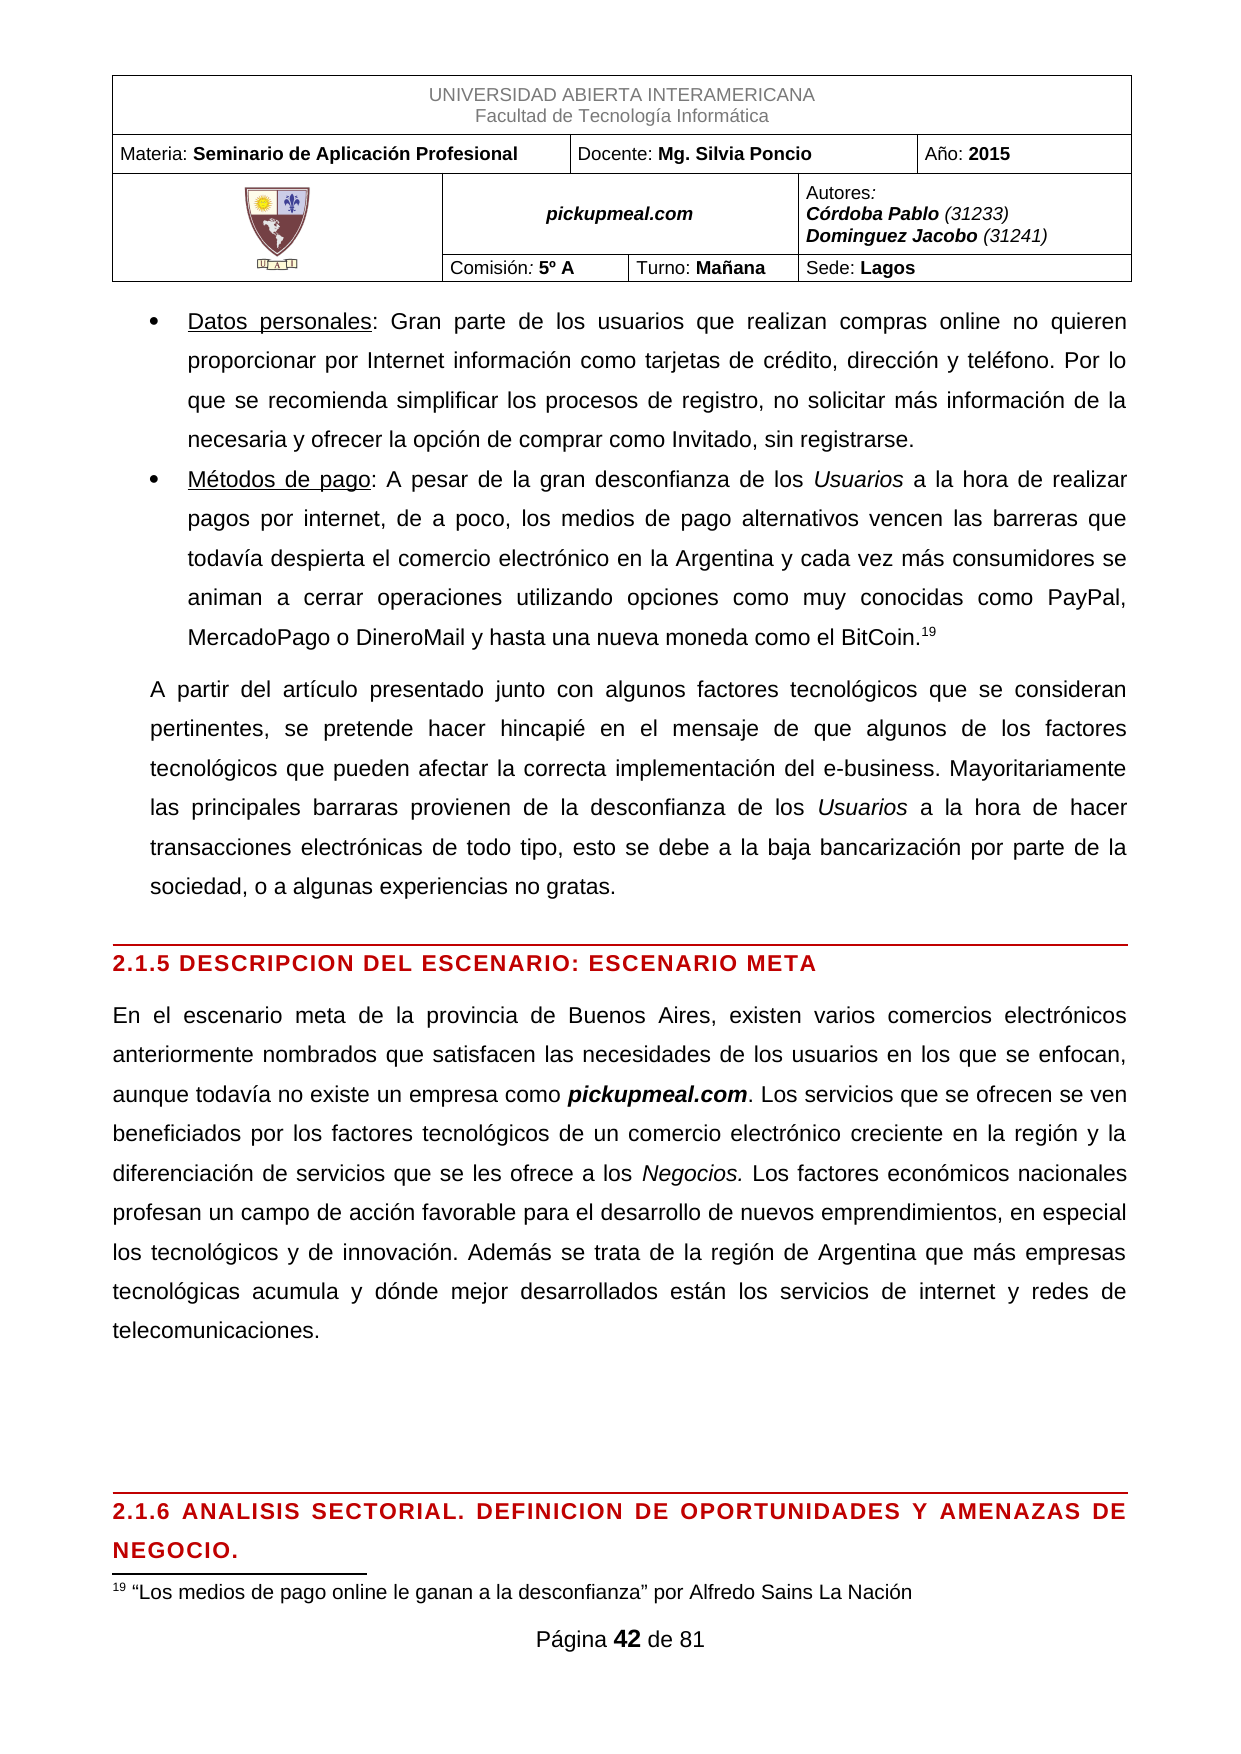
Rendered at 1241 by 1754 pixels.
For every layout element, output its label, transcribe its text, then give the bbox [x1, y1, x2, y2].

subtitle 2.1.6 Analisis sectorial. Definicion de oportunidades y amenazas de negocio. [112, 1493, 1128, 1564]
list Datos personales: Gran parte de los usuarios que realizan compras online no quieren proporcionar por Internet información como tarjetas de crédito, dirección y teléfono. Por lo que se recomienda simplificar los procesos de registro, no solicitar más información de la necesaria y ofrecer la opción de comprar como Invitado, sin registrarse. [150, 308, 1128, 453]
subtitle 2.1.5 Descripcion del escenario: escenario meta [112, 945, 1128, 976]
text En el escenario meta de la provincia de Buenos Aires, existen varios comercios electrónicos anteriormente nombrados que satisfacen las necesidades de los usuarios en los que se enfocan, aunque todavía no existe un empresa como pickupmeal.com. Los servicios que se ofrecen se ven beneficiados por los factores tecnológicos de un comercio electrónico creciente en la región y la diferenciación de servicios que se les ofrece a los Negocios. Los factores económicos nacionales profesan un campo de acción favorable para el desarrollo de nuevos emprendimientos, en especial los tecnológicos y de innovación. Además se trata de la región de Argentina que más empresas tecnológicas acumula y dónde mejor desarrollados están los servicios de internet y redes de telecomunicaciones. [112, 1002, 1128, 1344]
list Métodos de pago: A pesar de la gran desconfianza de los Usuarios a la hora de realizar pagos por internet, de a poco, los medios de pago alternativos vencen las barreras que todavía despierta el comercio electrónico en la Argentina y cada vez más consumidores se animan a cerrar operaciones utilizando opciones como muy conocidas como PayPal, MercadoPago o DineroMail y hasta una nueva moneda como el BitCoin. [150, 466, 1128, 650]
text A partir del artículo presentado junto con algunos factores tecnológicos que se consideran pertinentes, se pretende hacer hincapié en el mensaje de que algunos de los factores tecnológicos que pueden afectar la correcta implementación del e-business. Mayoritariamente las principales barraras provienen de la desconfianza de los Usuarios a la hora de hacer transacciones electrónicas de todo tipo, esto se debe a la baja bancarización por parte de la sociedad, o a algunas experiencias no gratas. [150, 676, 1128, 899]
picture [230, 182, 325, 273]
